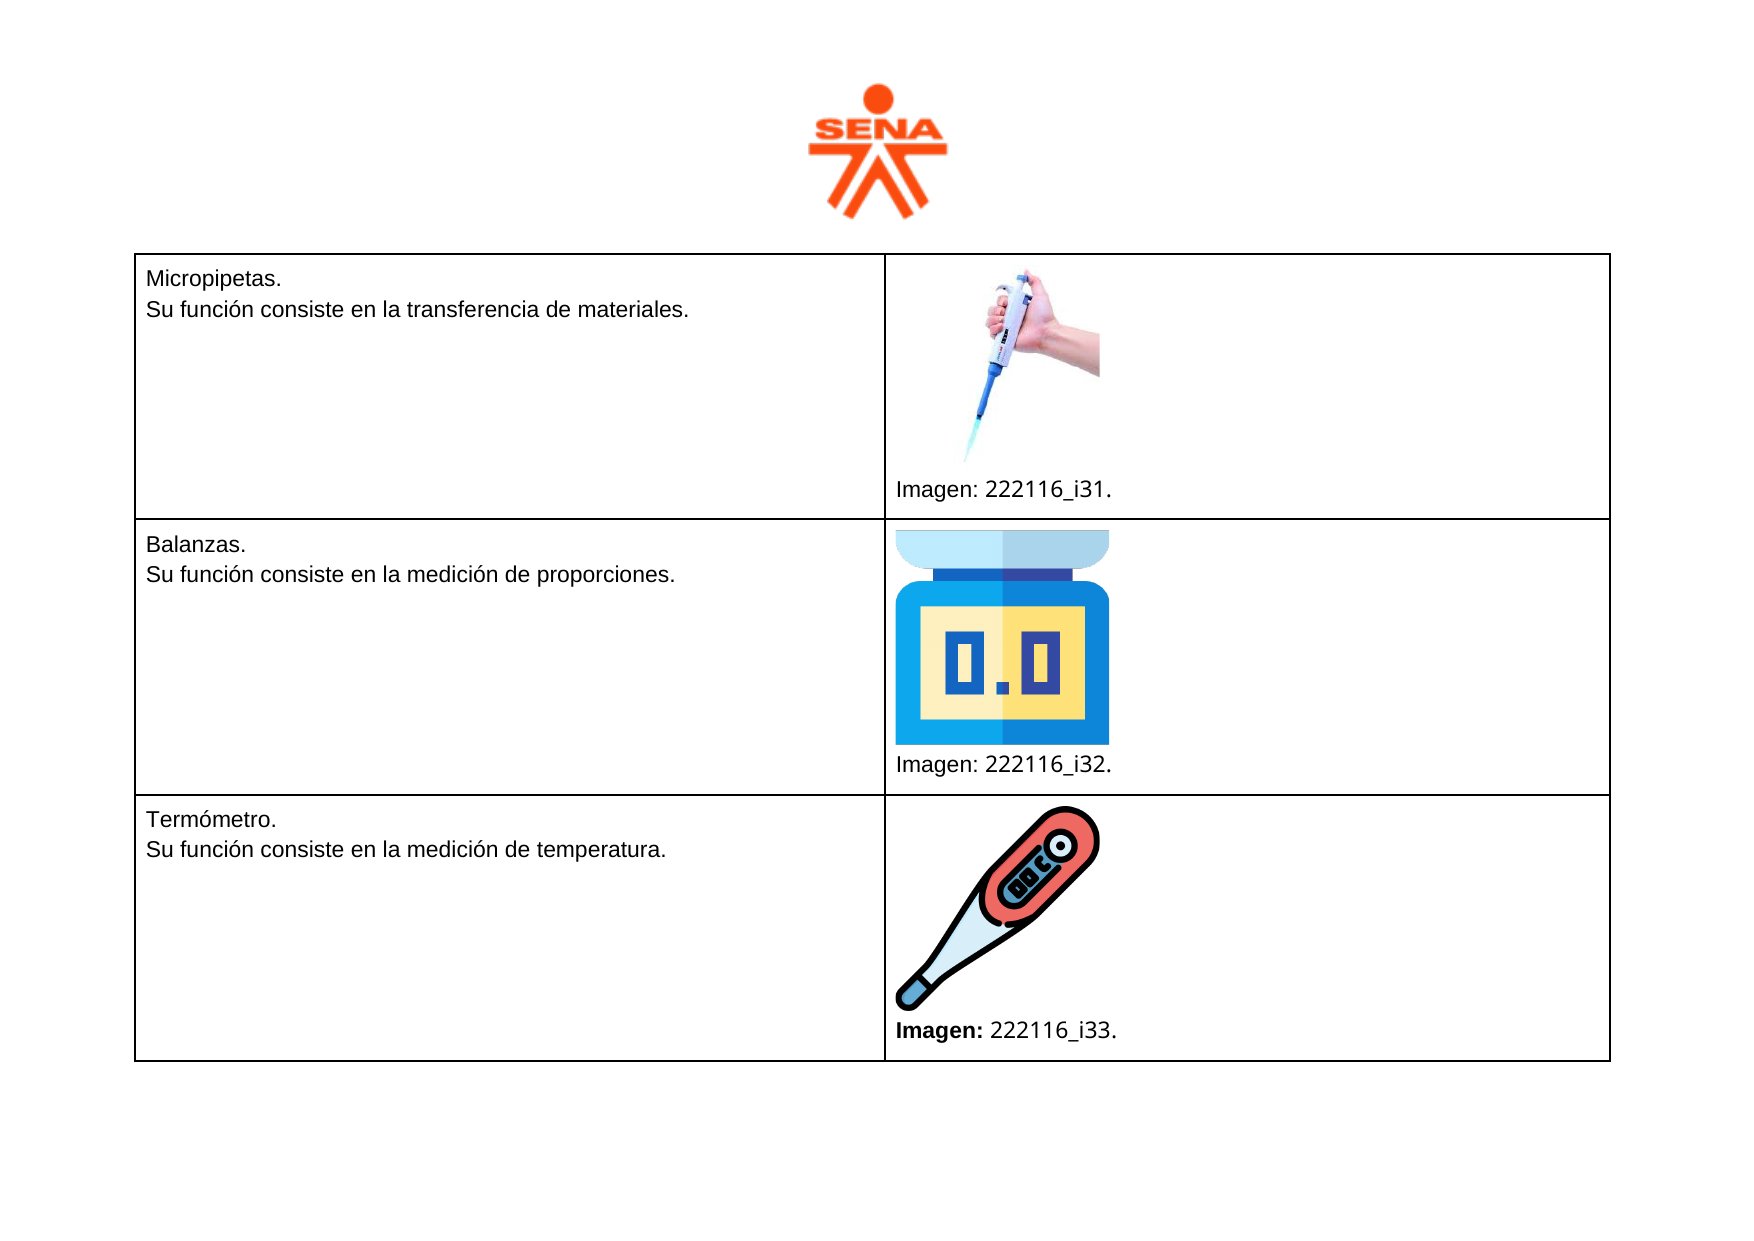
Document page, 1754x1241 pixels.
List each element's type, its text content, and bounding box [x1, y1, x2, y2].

table_cell Micropipetas. Su función consiste en la transferencia de materiales. [136, 255, 884, 518]
picture [895, 265, 1100, 469]
table_cell Imagen: 222116_i33. [886, 796, 1609, 1060]
picture [796, 75, 958, 227]
table_cell Balanzas. Su función consiste en la medición de proporciones. [136, 520, 884, 794]
table_cell Termómetro. Su función consiste en la medición de temperatura. [136, 796, 884, 1060]
picture [895, 806, 1100, 1011]
table_cell Imagen: 222116_i32. [886, 520, 1609, 794]
picture [895, 530, 1110, 745]
table_cell Imagen: 222116_i31. [886, 255, 1609, 518]
